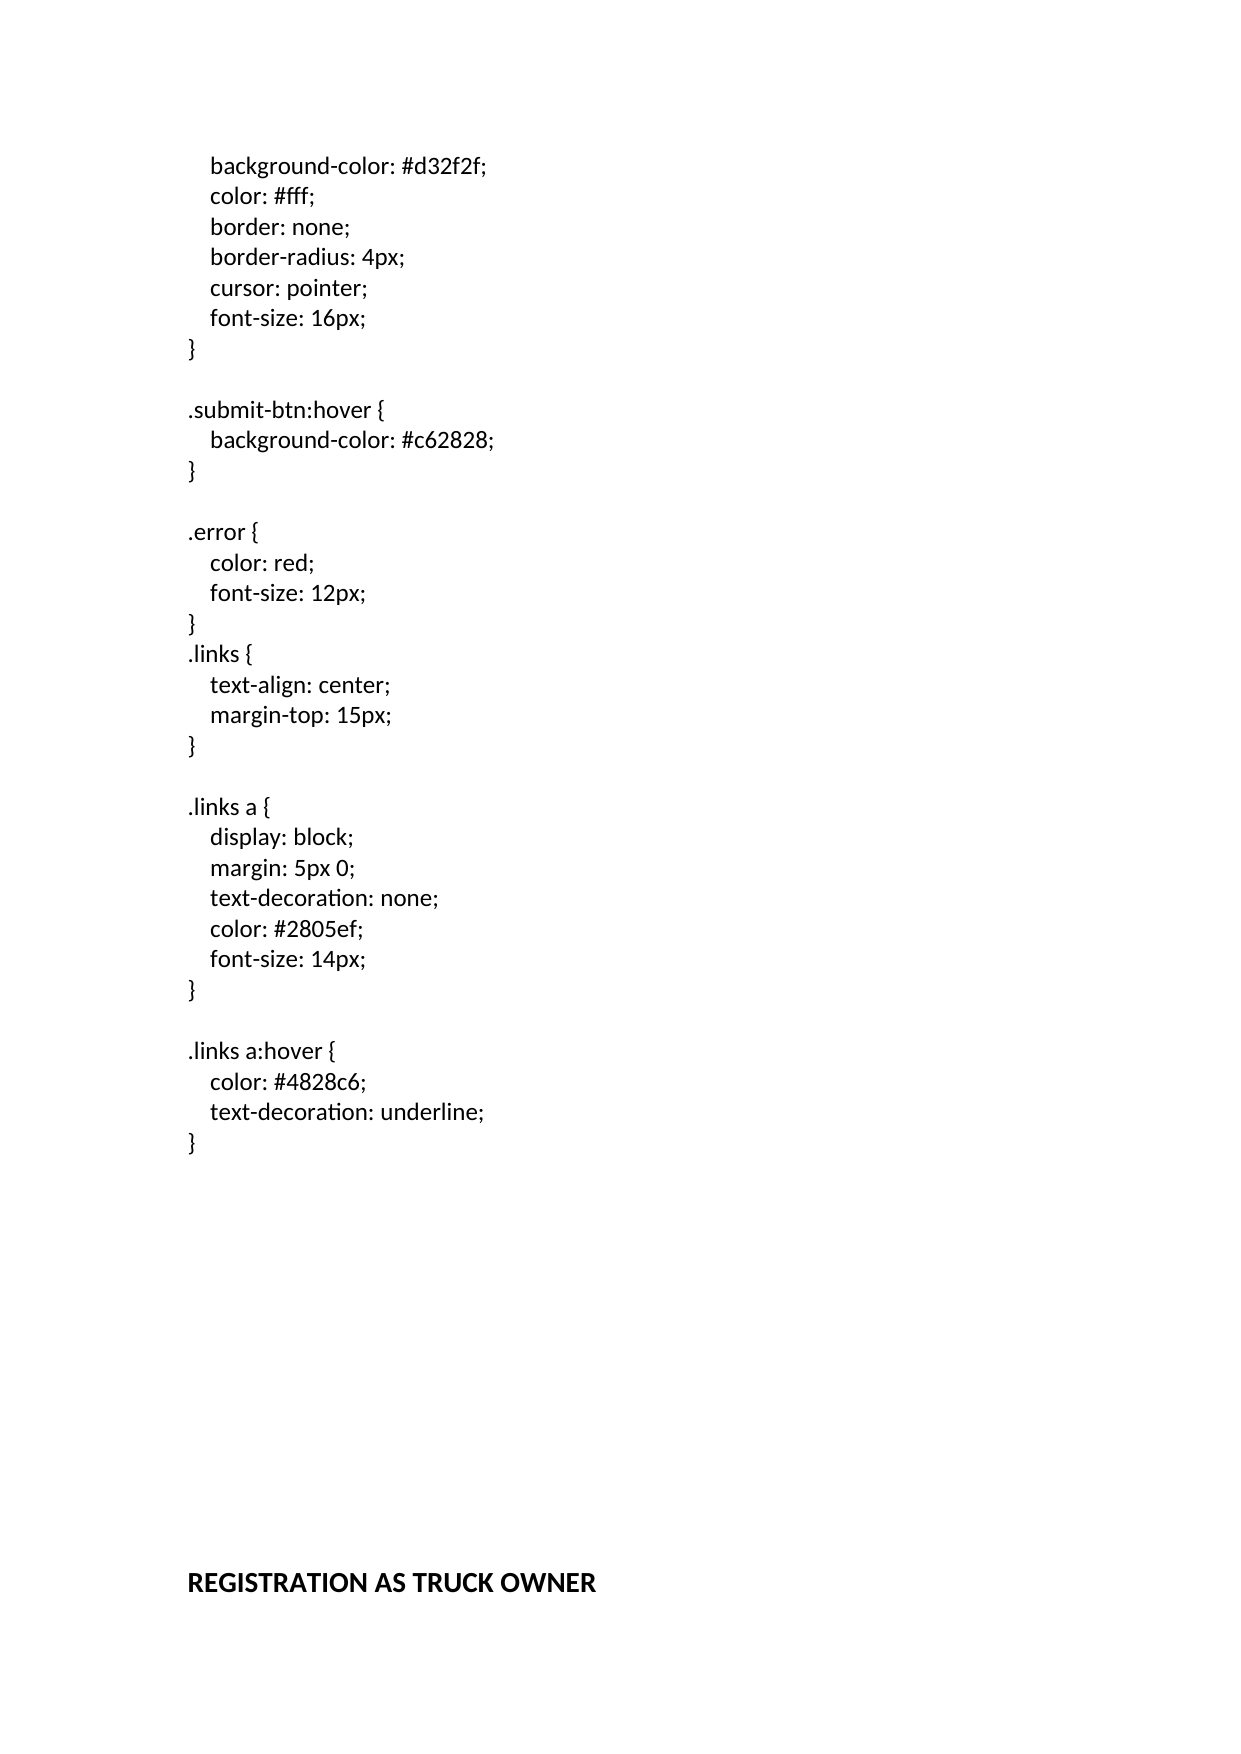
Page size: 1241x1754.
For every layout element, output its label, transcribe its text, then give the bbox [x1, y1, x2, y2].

text color: #4828c6; [187, 1066, 1053, 1096]
text cursor: pointer; [187, 272, 1053, 303]
text .submit-btn:hover { [187, 394, 1053, 425]
text .error { [187, 516, 1053, 547]
text border-radius: 4px; [187, 242, 1053, 272]
text .links a:hover { [187, 1035, 1053, 1066]
text color: red; [187, 547, 1053, 577]
text background-color: #d32f2f; [187, 150, 1053, 181]
text color: #2805ef; [187, 913, 1053, 943]
text text-decoration: none; [187, 882, 1053, 913]
text } [187, 974, 1053, 1004]
text } [187, 333, 1053, 364]
text REGISTRATION AS TRUCK OWNER [187, 1564, 1053, 1599]
text font-size: 16px; [187, 303, 1053, 333]
text .links { [187, 638, 1053, 669]
text border: none; [187, 211, 1053, 242]
text } [187, 455, 1053, 486]
text .links a { [187, 791, 1053, 821]
text font-size: 14px; [187, 943, 1053, 974]
text font-size: 12px; [187, 577, 1053, 608]
text text-align: center; [187, 669, 1053, 699]
text } [187, 1127, 1053, 1157]
text } [187, 730, 1053, 760]
text color: #fff; [187, 181, 1053, 211]
text display: block; [187, 821, 1053, 852]
text text-decoration: underline; [187, 1096, 1053, 1127]
text margin-top: 15px; [187, 699, 1053, 730]
text margin: 5px 0; [187, 852, 1053, 882]
text } [187, 608, 1053, 638]
text background-color: #c62828; [187, 425, 1053, 455]
